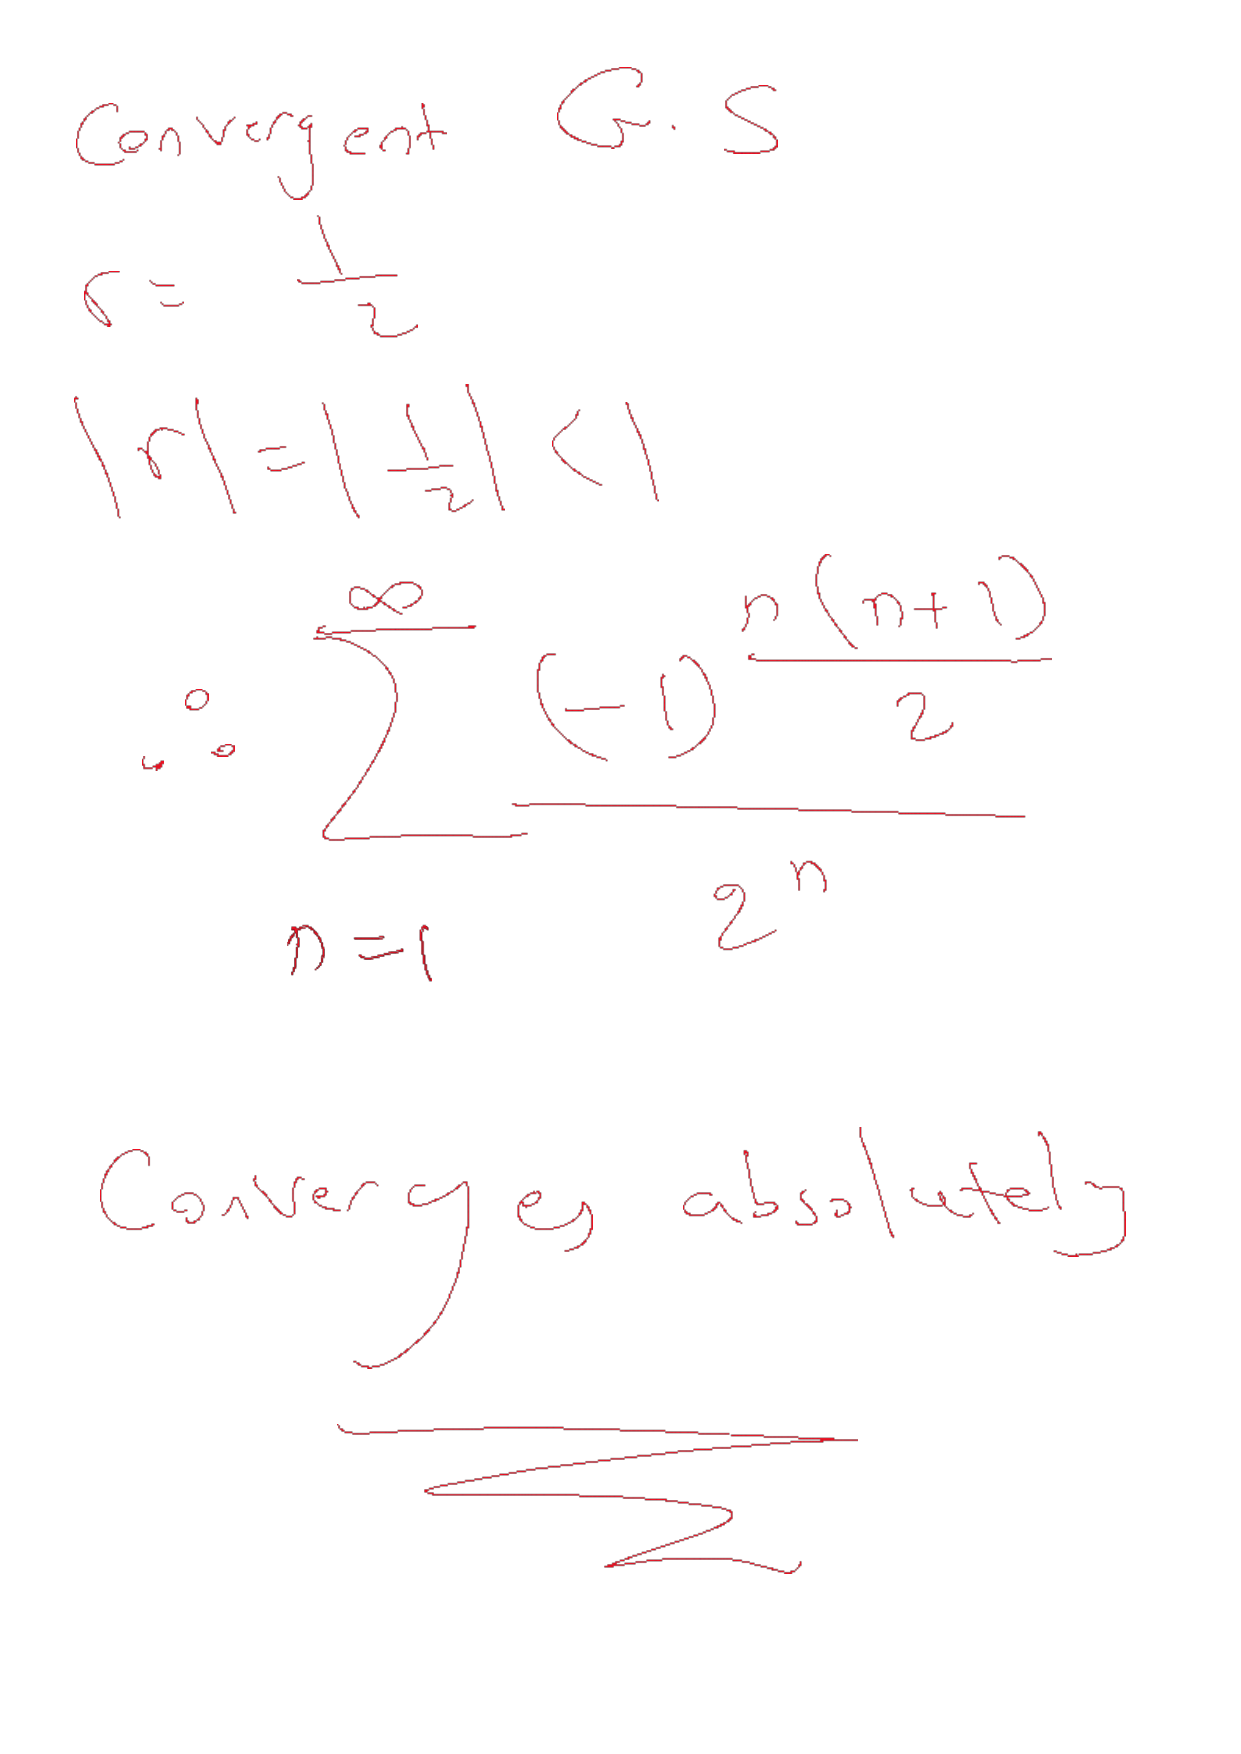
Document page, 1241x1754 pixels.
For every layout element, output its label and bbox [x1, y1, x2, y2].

picture [74, 384, 505, 520]
picture [287, 554, 1052, 983]
picture [683, 1127, 1126, 1257]
picture [557, 67, 677, 149]
picture [142, 756, 164, 771]
picture [552, 402, 659, 503]
picture [337, 1424, 858, 1574]
picture [76, 103, 447, 200]
picture [724, 85, 778, 154]
picture [211, 744, 235, 757]
picture [297, 214, 418, 339]
picture [185, 689, 209, 712]
picture [84, 271, 184, 327]
picture [100, 1149, 593, 1369]
